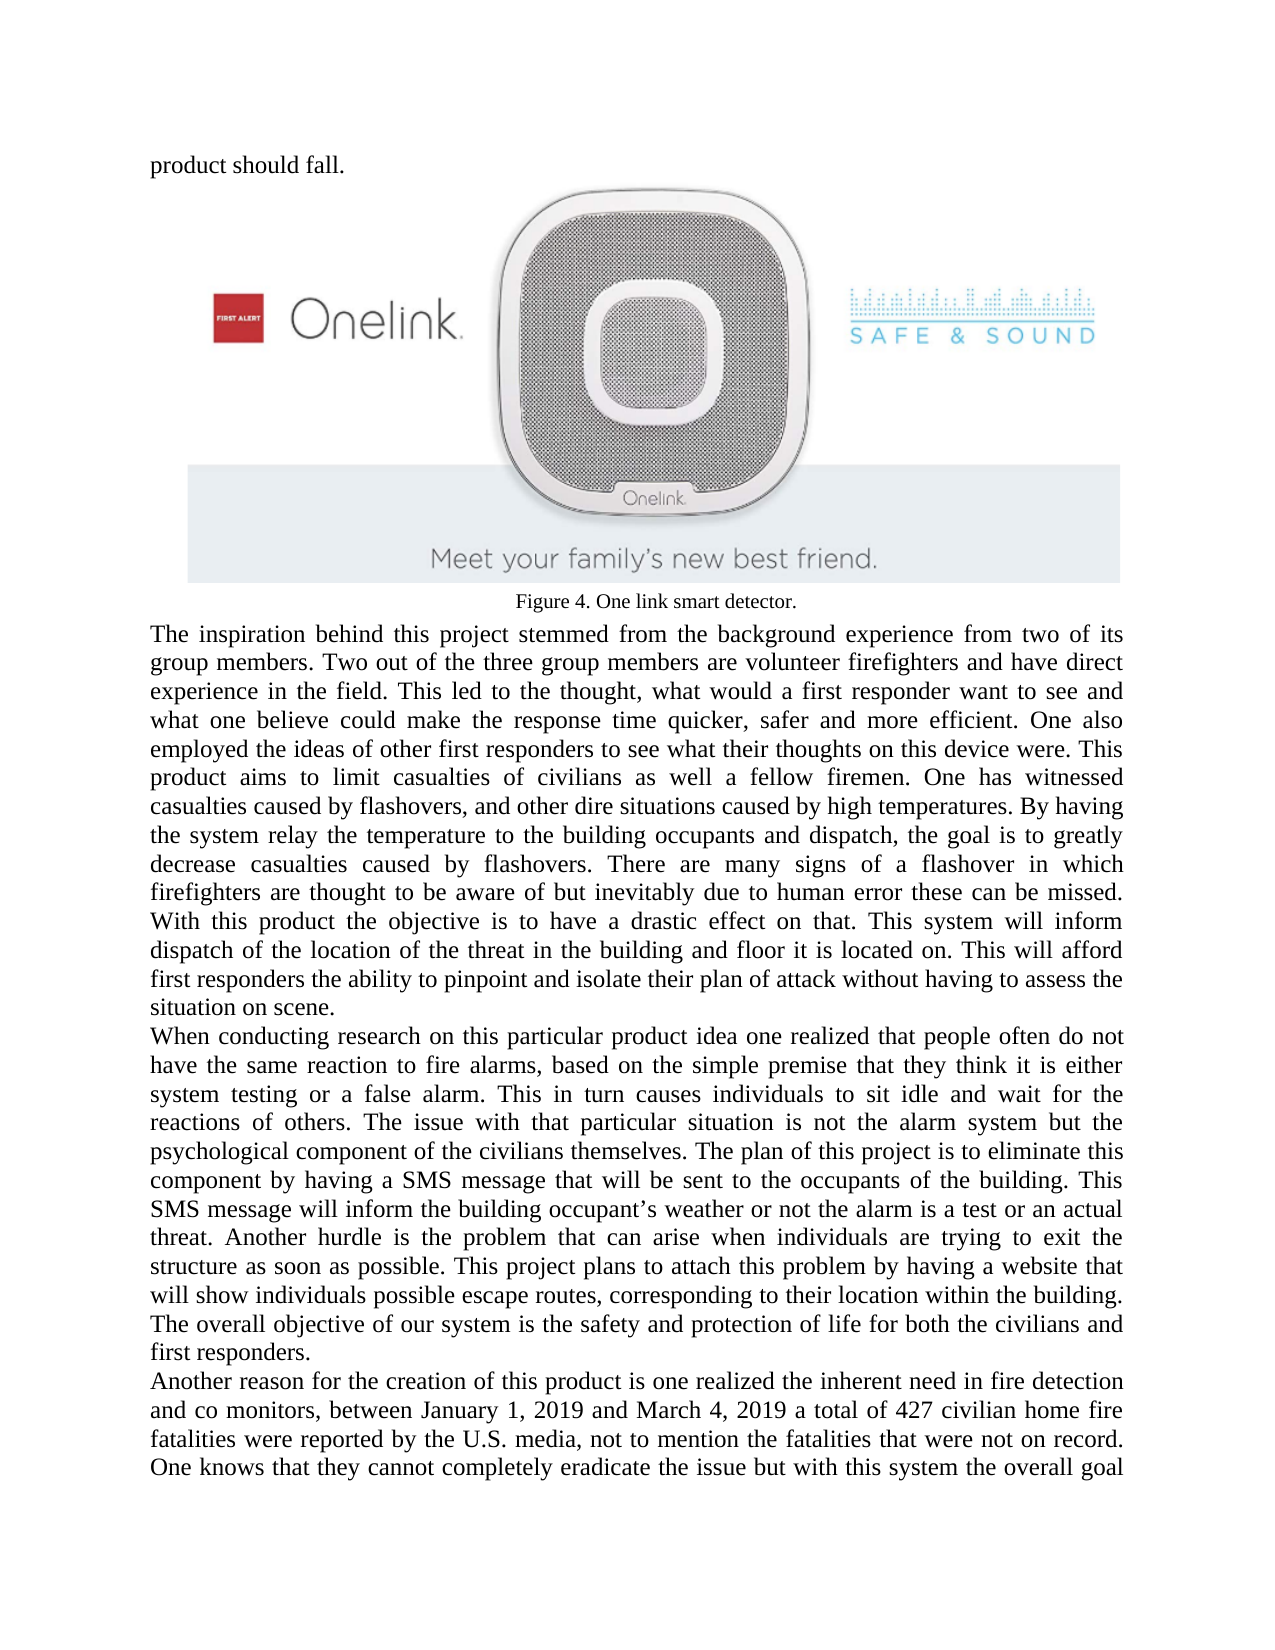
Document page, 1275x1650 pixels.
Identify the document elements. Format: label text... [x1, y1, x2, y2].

text The inspiration behind this project stemmed from the background experience from two of its group members. Two out of the three group members are volunteer firefighters and have direct experience in the field. This led to the thought, what would a first responder want to see and what one believe could make the response time quicker, safer and more efficient. One also employed the ideas of other first responders to see what their thoughts on this device were. This product aims to limit casualties of civilians as well a fellow firemen. One has witnessed casualties caused by flashovers, and other dire situations caused by high temperatures. By having the system relay the temperature to the building occupants and dispatch, the goal is to greatly decrease casualties caused by flashovers. There are many signs of a flashover in which firefighters are thought to be aware of but inevitably due to human error these can be missed. With this product the objective is to have a drastic effect on that. This system will inform dispatch of the location of the threat in the building and floor it is located on. This will afford first responders the ability to pinpoint and isolate their plan of attack without having to assess the situation on scene. [150, 619, 1125, 1021]
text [150, 150, 1125, 179]
picture [187, 178, 1121, 583]
text When conducting research on this particular product idea one realized that people often do not have the same reaction to fire alarms, based on the simple premise that they think it is either system testing or a false alarm. This in turn causes individuals to sit idle and wait for the reactions of others. The issue with that particular situation is not the alarm system but the psychological component of the civilians themselves. The plan of this project is to eliminate this component by having a SMS message that will be sent to the occupants of the building. This SMS message will inform the building occupant’s weather or not the alarm is a test or an actual threat. Another hurdle is the problem that can arise when individuals are trying to exit the structure as soon as possible. This project plans to attach this problem by having a website that will show individuals possible escape routes, corresponding to their location within the building. The overall objective of our system is the safety and protection of life for both the civilians and first responders. [150, 1021, 1125, 1366]
text Figure 4. One link smart detector. [150, 589, 1125, 613]
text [150, 1366, 1125, 1481]
